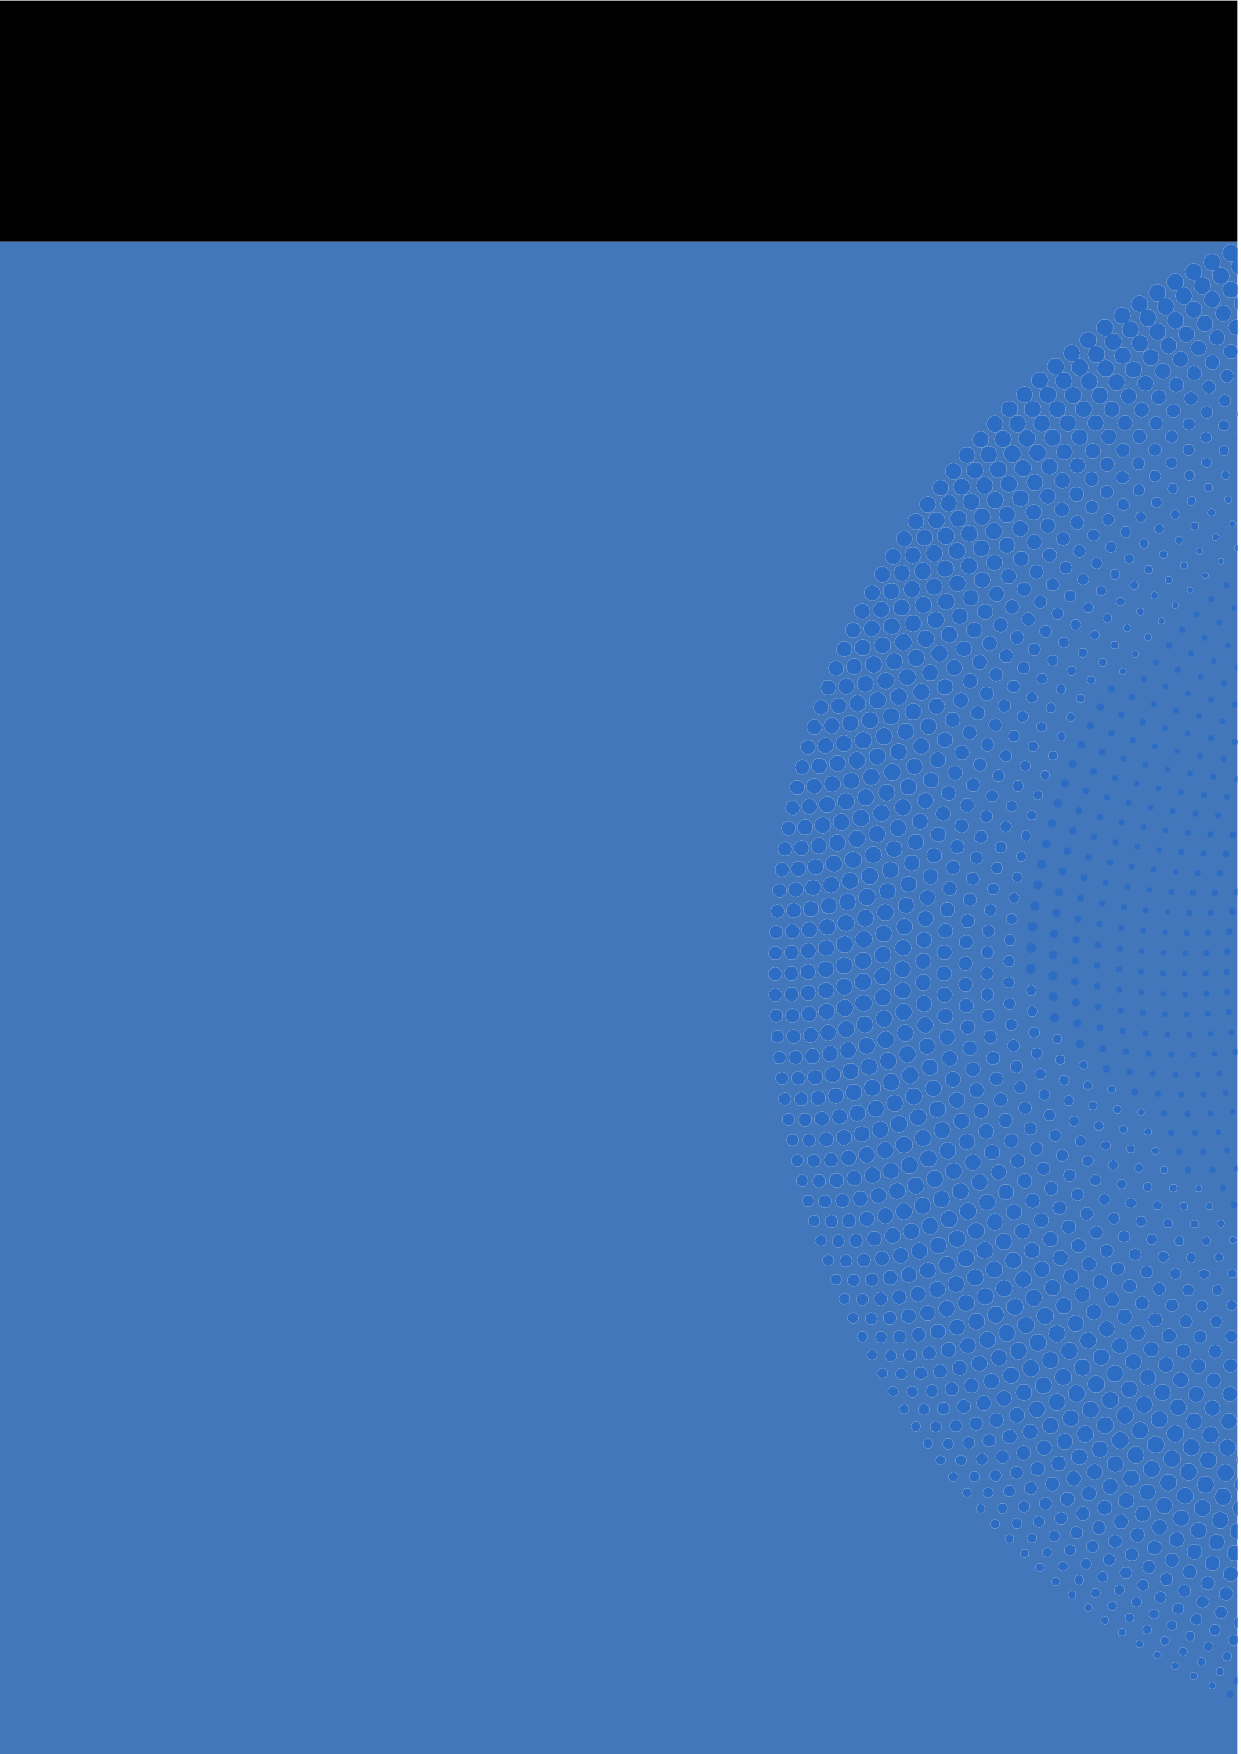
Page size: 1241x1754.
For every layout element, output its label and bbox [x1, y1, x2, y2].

picture [768, 244, 1238, 1689]
